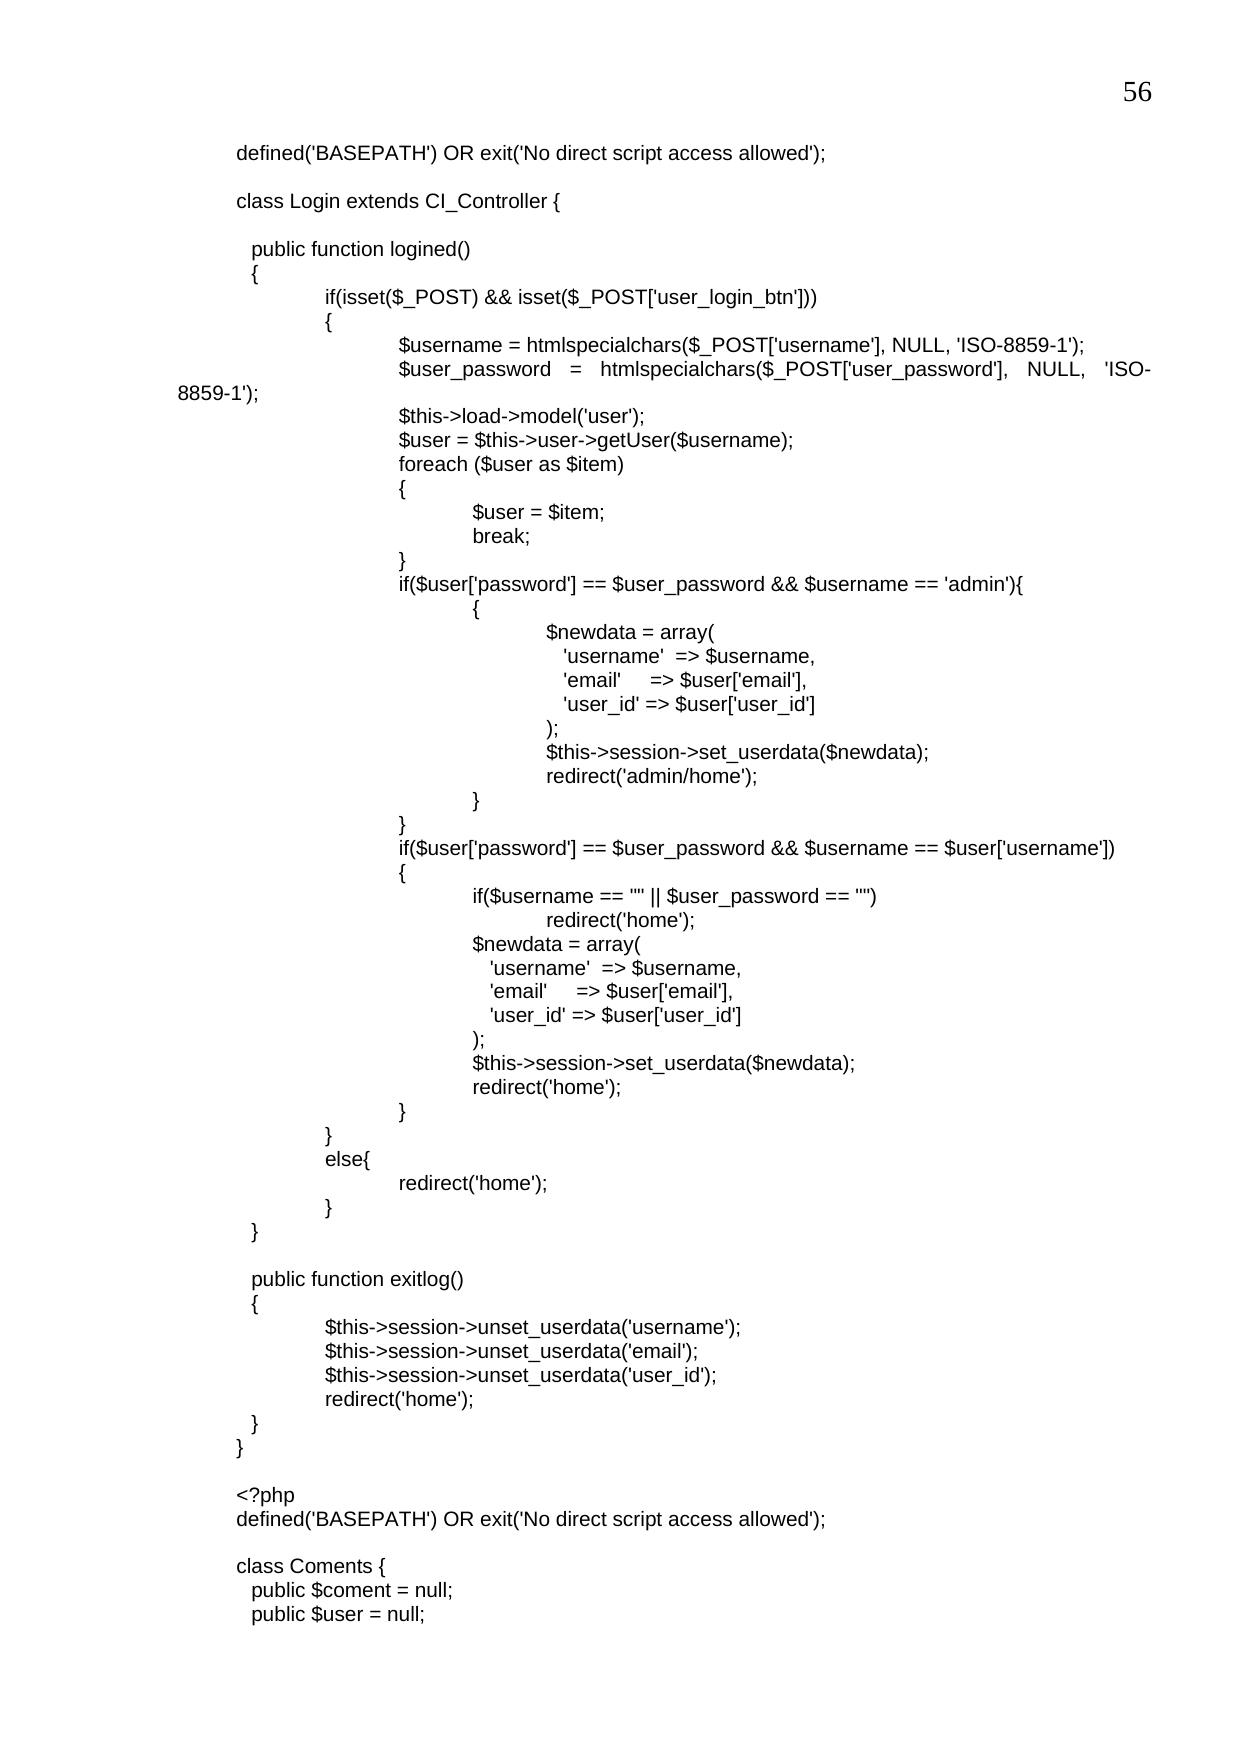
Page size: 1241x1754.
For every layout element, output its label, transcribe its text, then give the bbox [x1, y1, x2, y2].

text foreach ($user as $item) [177, 452, 1152, 476]
text ); [177, 716, 1152, 740]
text 'email' => $user['email'], [177, 668, 1152, 692]
text <?php [177, 1482, 1152, 1506]
text $this->session->set_userdata($newdata); [177, 1051, 1152, 1075]
text { [177, 476, 1152, 500]
text if($username == "" || $user_password == "") [177, 883, 1152, 907]
text } [177, 812, 1152, 836]
text if(isset($_POST) && isset($_POST['user_login_btn'])) [177, 284, 1152, 308]
text 'username' => $username, [177, 955, 1152, 979]
text $newdata = array( [177, 931, 1152, 955]
text if($user['password'] == $user_password && $username == $user['username']) [177, 836, 1152, 859]
text $this->session->unset_userdata('email'); [177, 1339, 1152, 1363]
text redirect('home'); [177, 1075, 1152, 1099]
text } [177, 1434, 1152, 1458]
text $username = htmlspecialchars($_POST['username'], NULL, 'ISO-8859-1'); [177, 332, 1152, 356]
text break; [177, 524, 1152, 548]
text } [177, 1195, 1152, 1219]
text $this->load->model('user'); [177, 404, 1152, 428]
text class Coments { [177, 1554, 1152, 1578]
text { [177, 1291, 1152, 1315]
text } [177, 1099, 1152, 1123]
text } [177, 1411, 1152, 1434]
text redirect('home'); [177, 1387, 1152, 1411]
text 'email' => $user['email'], [177, 979, 1152, 1003]
text 'username' => $username, [177, 644, 1152, 668]
text $user_password = htmlspecialchars($_POST['user_password'], NULL, 'ISO-8859-1'); [177, 356, 1152, 404]
text { [177, 261, 1152, 284]
text } [177, 1219, 1152, 1243]
text else{ [177, 1147, 1152, 1171]
text redirect('home'); [177, 907, 1152, 931]
text } [177, 548, 1152, 572]
text $this->session->set_userdata($newdata); [177, 740, 1152, 764]
text $user = $this->user->getUser($username); [177, 428, 1152, 452]
text public $user = null; [177, 1602, 1152, 1626]
text redirect('home'); [177, 1171, 1152, 1195]
text $this->session->unset_userdata('username'); [177, 1315, 1152, 1339]
text { [177, 308, 1152, 332]
text } [177, 1123, 1152, 1147]
text redirect('admin/home'); [177, 764, 1152, 788]
text { [177, 859, 1152, 883]
text { [177, 596, 1152, 620]
text } [177, 788, 1152, 812]
text class Login extends CI_Controller { [177, 189, 1152, 213]
text defined('BASEPATH') OR exit('No direct script access allowed'); [177, 1506, 1152, 1530]
text 'user_id' => $user['user_id'] [177, 692, 1152, 716]
text defined('BASEPATH') OR exit('No direct script access allowed'); [177, 141, 1152, 165]
text public $coment = null; [177, 1578, 1152, 1602]
text $this->session->unset_userdata('user_id'); [177, 1363, 1152, 1387]
text 'user_id' => $user['user_id'] [177, 1003, 1152, 1027]
text public function logined() [177, 237, 1152, 261]
text if($user['password'] == $user_password && $username == 'admin'){ [177, 572, 1152, 596]
text $user = $item; [177, 500, 1152, 524]
text ); [177, 1027, 1152, 1051]
text $newdata = array( [177, 620, 1152, 644]
text public function exitlog() [177, 1267, 1152, 1291]
